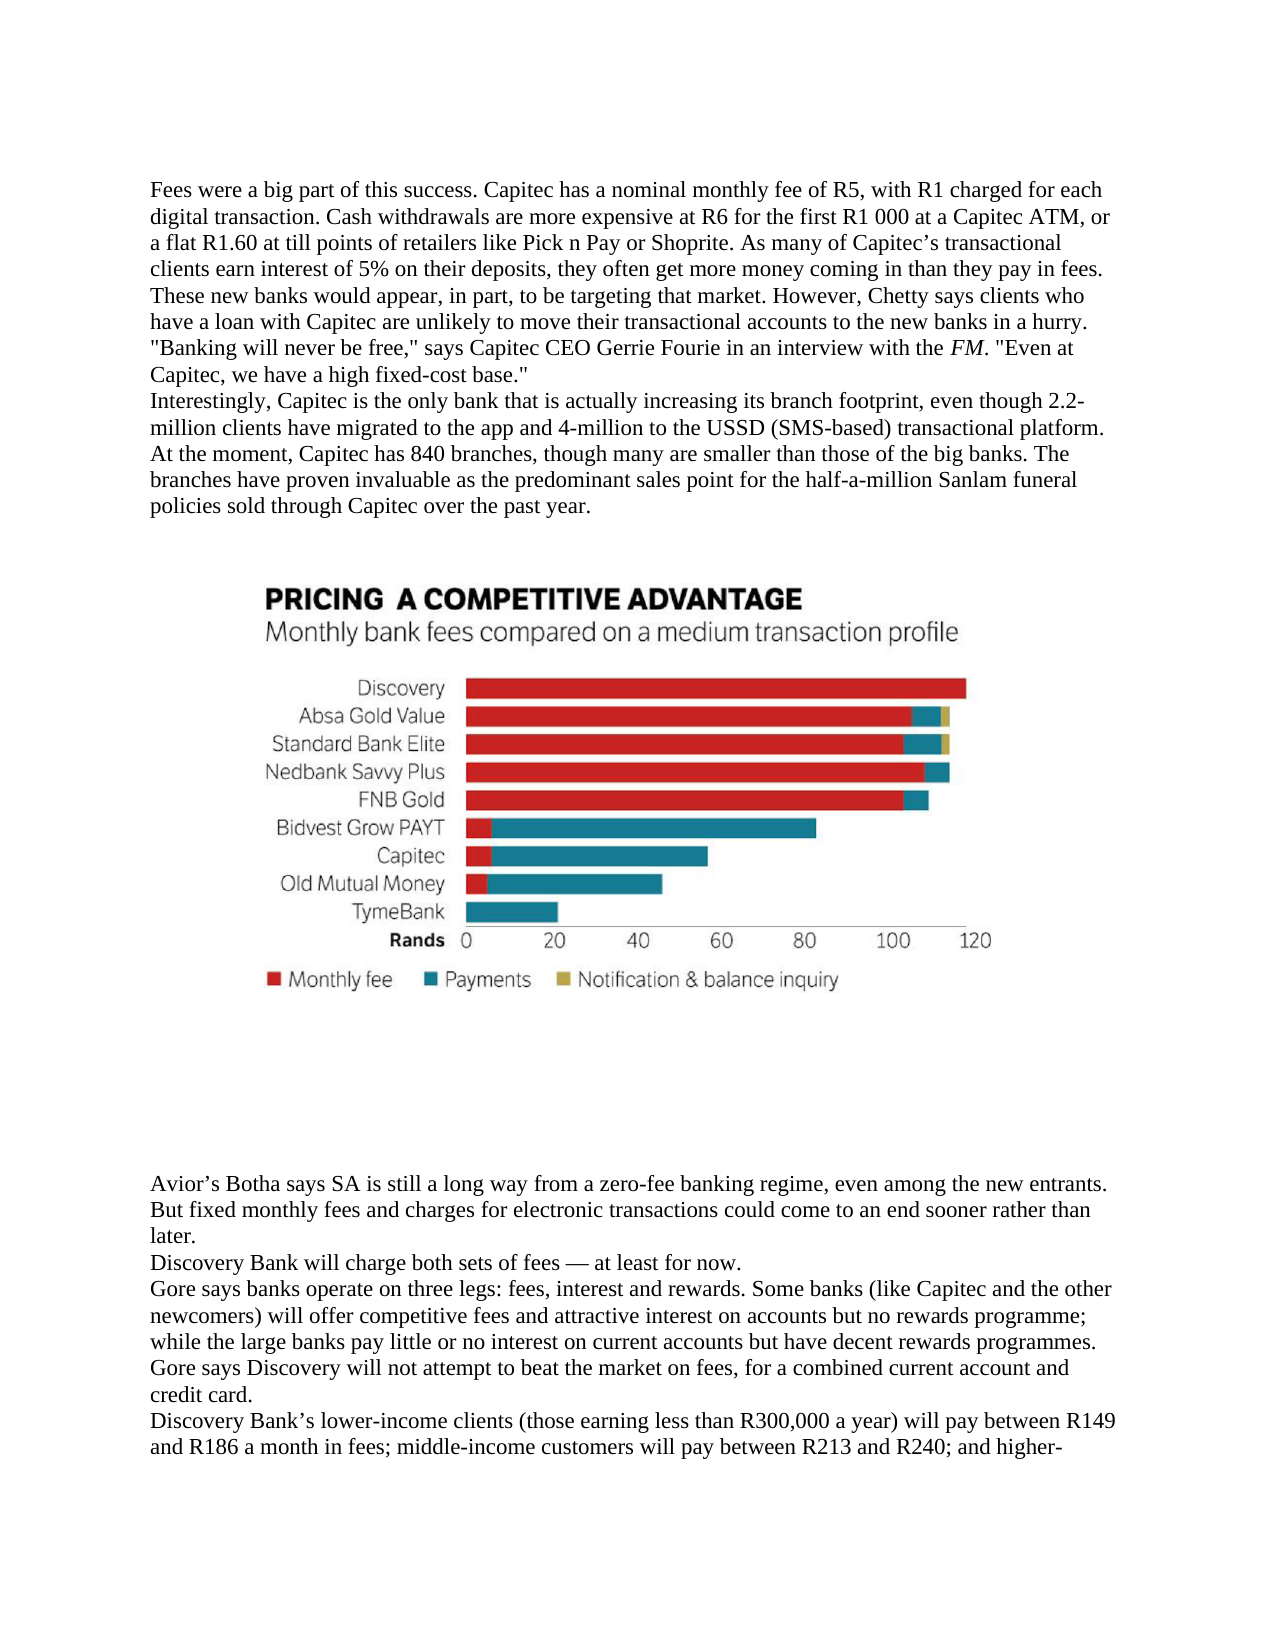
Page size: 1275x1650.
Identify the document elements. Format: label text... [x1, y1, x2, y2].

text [150, 1407, 1125, 1460]
text Discovery Bank will charge both sets of fees — at least for now. [150, 1249, 1125, 1275]
text Avior’s Botha says SA is still a long way from a zero-fee banking regime, even among the new entrants. But fixed monthly fees and charges for electronic transactions could come to an end sooner rather than later. [150, 1170, 1125, 1249]
text These new banks would appear, in part, to be targeting that market. However, Chetty says clients who have a loan with Capitec are unlikely to move their transactional accounts to the new banks in a hurry. "Banking will never be free," says Capitec CEO Gerrie Fourie in an interview with the FM. "Even at Capitec, we have a high fixed-cost base." [150, 282, 1125, 387]
text Gore says banks operate on three legs: fees, interest and rewards. Some banks (like Capitec and the other newcomers) will offer competitive fees and attractive interest on accounts but no rewards programme; while the large banks pay little or no interest on current accounts but have decent rewards programmes. [150, 1275, 1125, 1354]
text At the moment, Capitec has 840 branches, though many are smaller than those of the big banks. The branches have proven invaluable as the predominant sales point for the half-a-million Sanlam funeral policies sold through Capitec over the past year. [150, 440, 1125, 519]
text Fees were a big part of this success. Capitec has a nominal monthly fee of R5, with R1 charged for each digital transaction. Cash withdrawals are more expensive at R6 for the first R1 000 at a Capitec ATM, or a flat R1.60 at till points of retailers like Pick n Pay or Shoprite. As many of Capitec’s transactional clients earn interest of 5% on their deposits, they often get more money coming in than they pay in fees. [150, 176, 1125, 282]
text Gore says Discovery will not attempt to beat the market on fees, for a combined current account and credit card. [150, 1354, 1125, 1407]
picture [150, 571, 1125, 1012]
text Interestingly, Capitec is the only bank that is actually increasing its branch footprint, even though 2.2-million clients have migrated to the app and 4-million to the USSD (SMS-based) transactional platform. [150, 387, 1125, 440]
